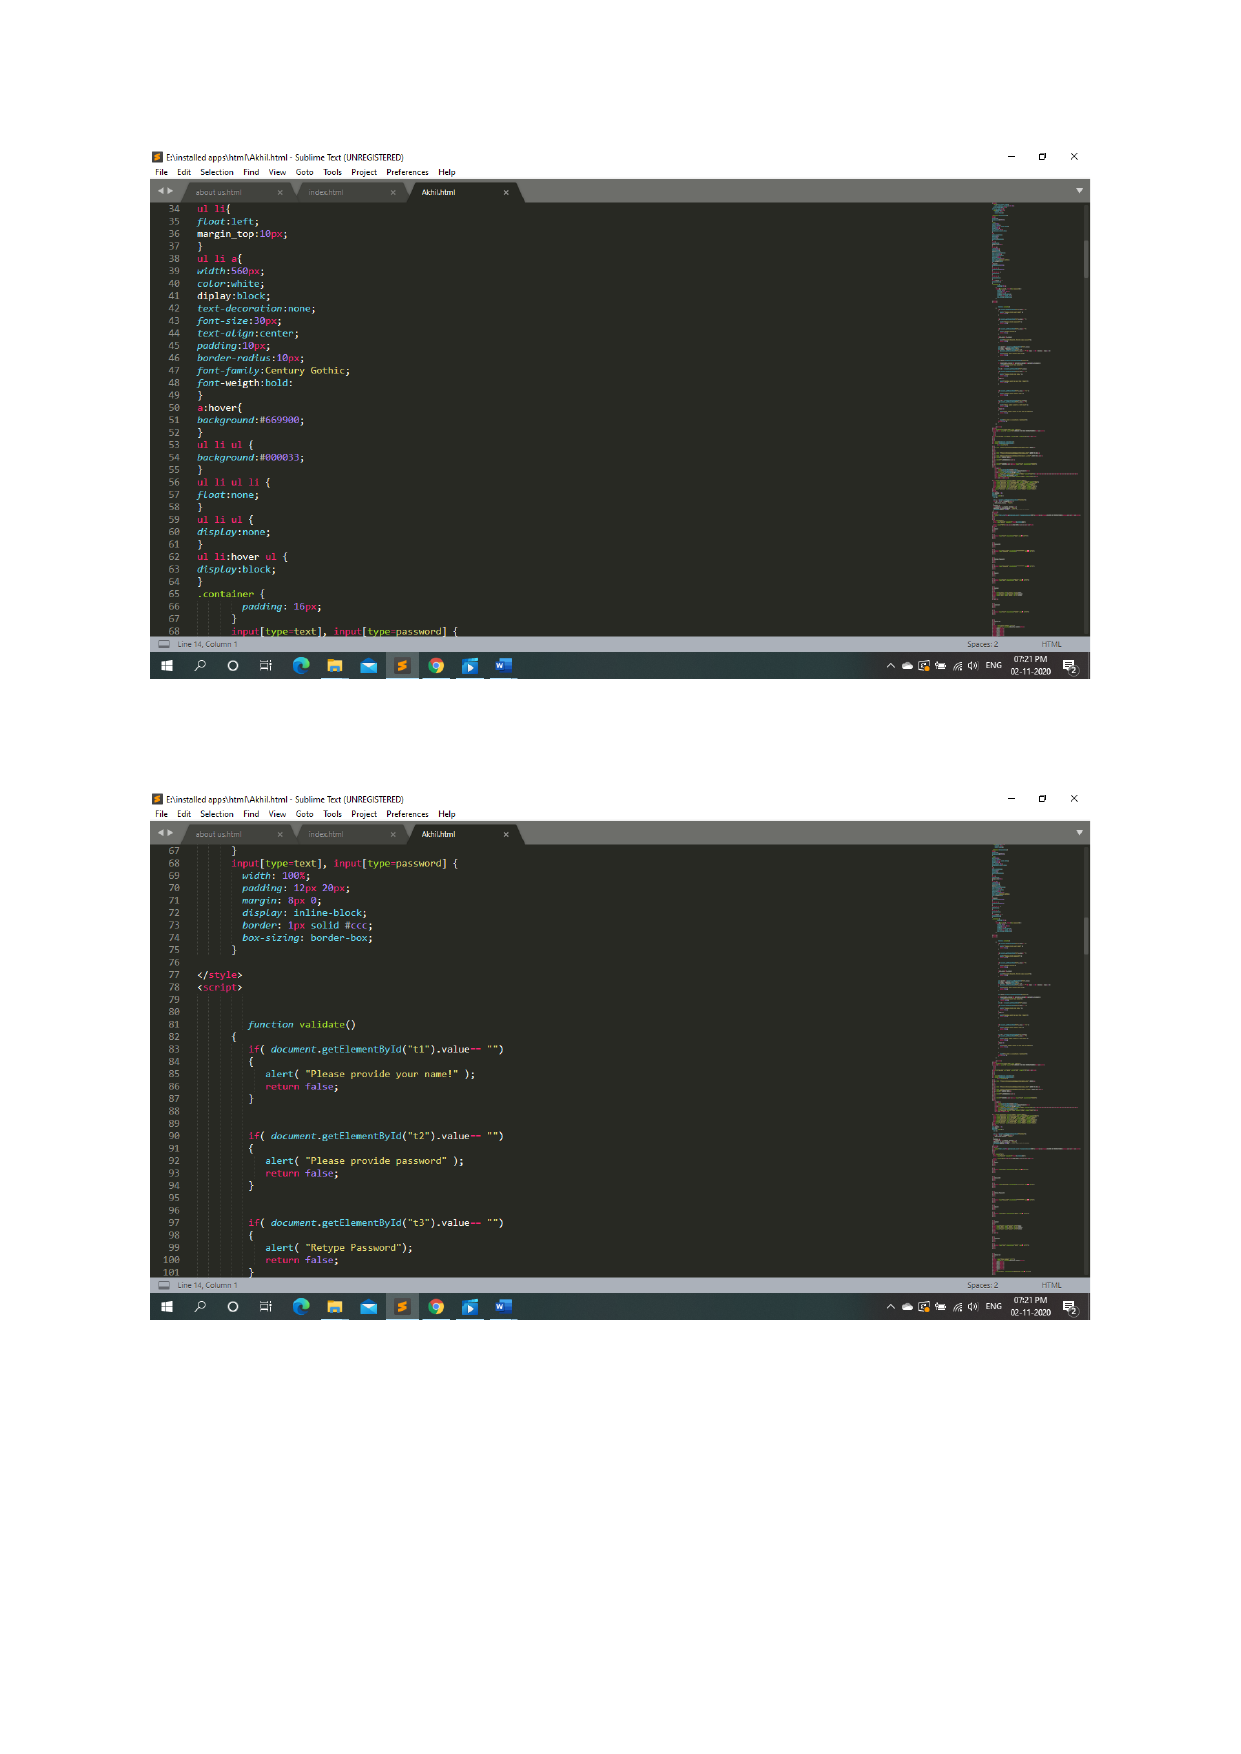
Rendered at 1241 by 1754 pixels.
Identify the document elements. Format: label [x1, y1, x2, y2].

picture [150, 150, 1091, 679]
picture [150, 791, 1091, 1320]
